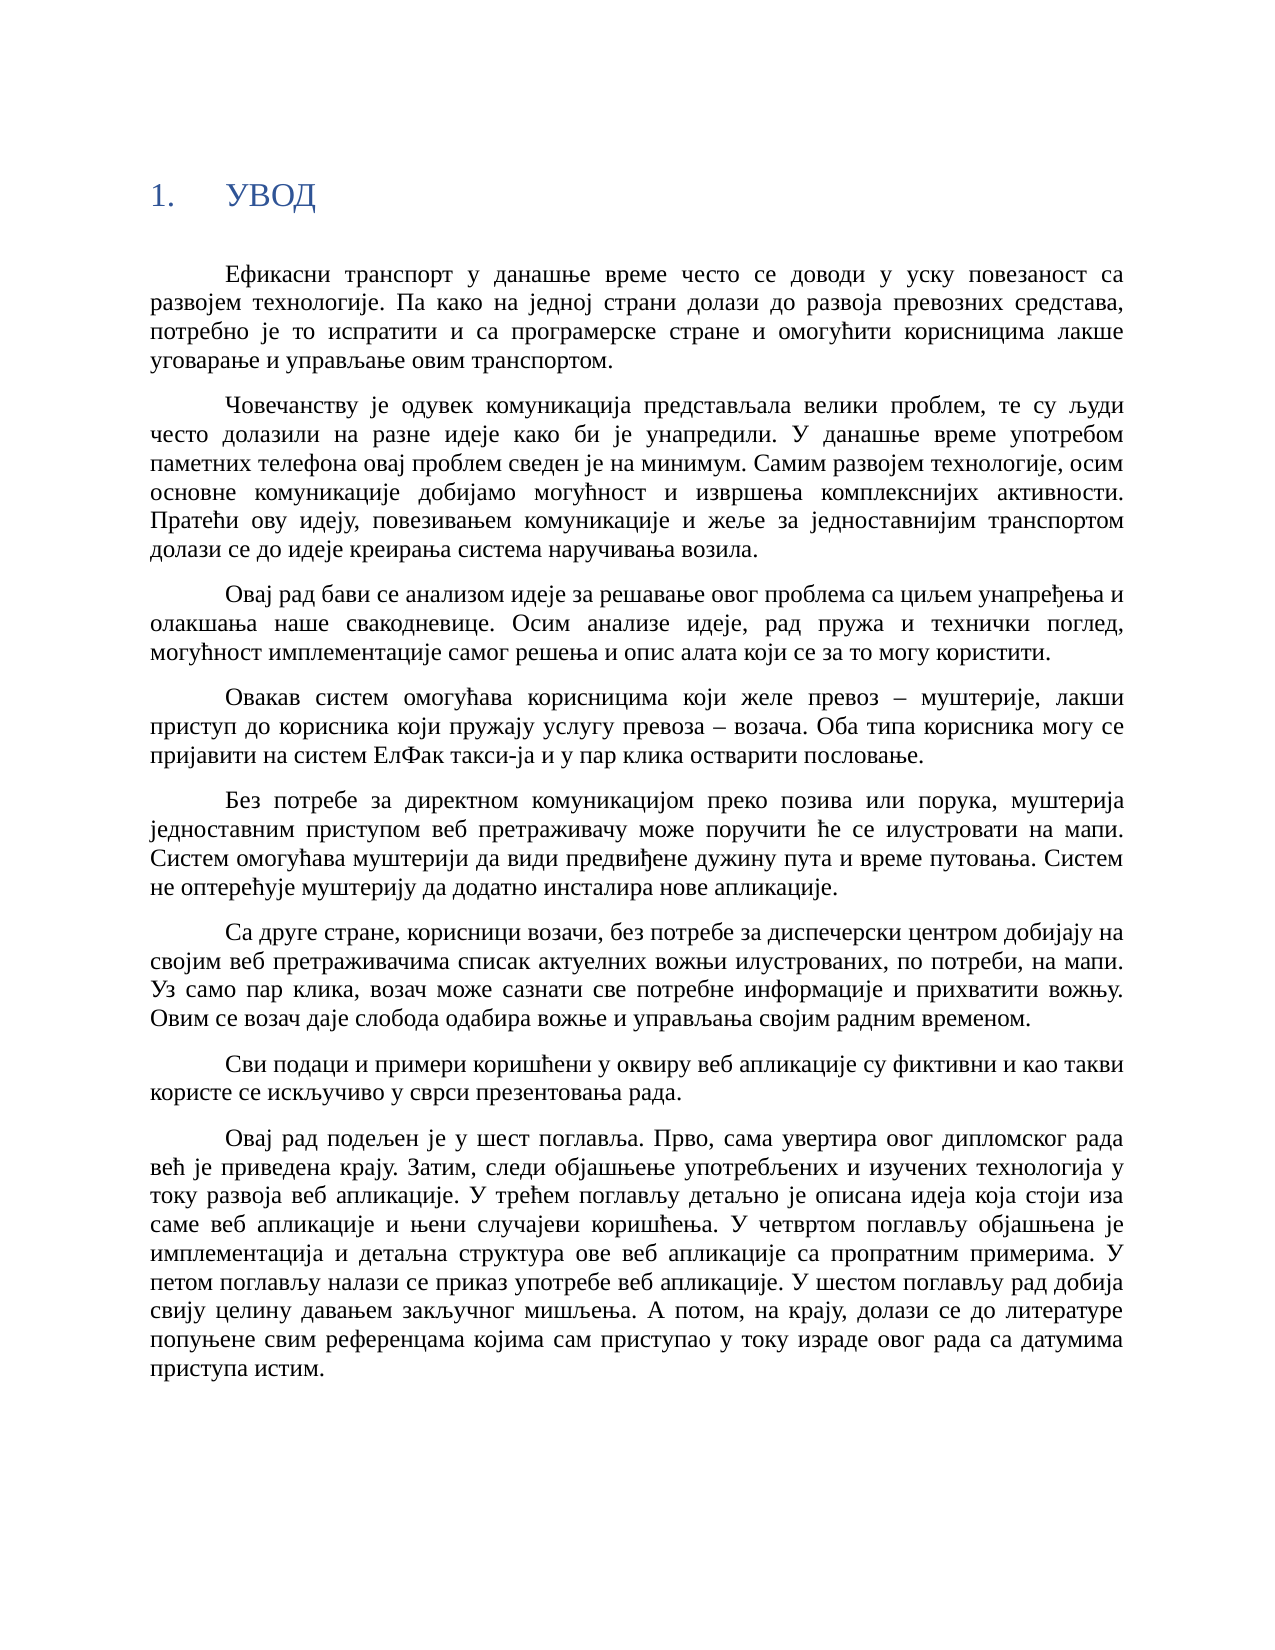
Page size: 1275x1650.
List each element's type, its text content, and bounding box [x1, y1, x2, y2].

text Ефикасни транспорт у данашње време често се доводи у уску повезаност са развојем технологије. Па како на једној страни долази до развоја превозних средстава, потребно је то испратити и са програмерске стране и омогућити корисницима лакше уговарање и управљање овим транспортом. [150, 259, 1125, 374]
text Овај рад бави се анализом идеје за решавање овог проблема са циљем унапређења и олакшања наше свакодневице. Осим анализе идеје, рад пружа и технички поглед, могућност имплементације самог решења и опис алата који се за то могу користити. [150, 579, 1125, 666]
text Овај рад подељен је у шест поглавља. Прво, сама увертира овог дипломског рада већ је приведена крају. Затим, следи објашњење употребљених и изучених технологија у току развоја веб апликације. У трећем поглављу детаљно је описана идеја која стоји иза саме веб апликације и њени случајеви коришћења. У четвртом поглављу објашњена је имплементација и детаљна структура ове веб апликације са пропратним примерима. У петом поглављу налази се приказ употребе веб апликације. У шестом поглављу рад добија свију целину давањем закључног мишљења. А потом, на крају, долази се до литературе попуњене свим референцама којима сам приступао у току израде овог рада са датумима приступа истим. [150, 1123, 1125, 1382]
text Сви подаци и примери коришћени у оквиру веб апликације су фиктивни и као такви користе се искључиво у сврси презентовања рада. [150, 1049, 1125, 1106]
text Са друге стране, корисници возачи, без потребе за диспечерски центром добијају на својим веб претраживачима списак актуелних вожњи илустрованих, по потреби, на мапи. Уз само пар клика, возач може сазнати све потребне информације и прихватити вожњу. Овим се возач даје слобода одабира вожње и управљања својим радним временом. [150, 917, 1125, 1032]
text Без потребе за директном комуникацијом преко позива или порука, муштерија једноставним приступом веб претраживачу може поручити ће се илустровати на мапи. Систем омогућава муштерији да види предвиђене дужину пута и време путовања. Систем не оптерећује муштерију да додатно инсталира нове апликације. [150, 785, 1125, 900]
text Човечанству је одувек комуникација представљала велики проблем, те су људи често долазили на разне идеје како би је унапредили. У данашње време употребом паметних телефона овај проблем сведен је на минимум. Самим развојем технологије, осим основне комуникације добијамо могућност и извршења комплекснијих активности. Пратећи ову идеју, повезивањем комуникације и жеље за једноставнијим транспортом долази се до идеје креирања система наручивања возила. [150, 390, 1125, 563]
subtitle УВОД [150, 175, 1125, 213]
text Овакав систем омогућава корисницима који желе превоз – муштерије, лакши приступ до корисника који пружају услугу превоза – возача. Оба типа корисника могу се пријавити на систем ЕлФак такси-ја и у пар клика остварити пословање. [150, 682, 1125, 769]
